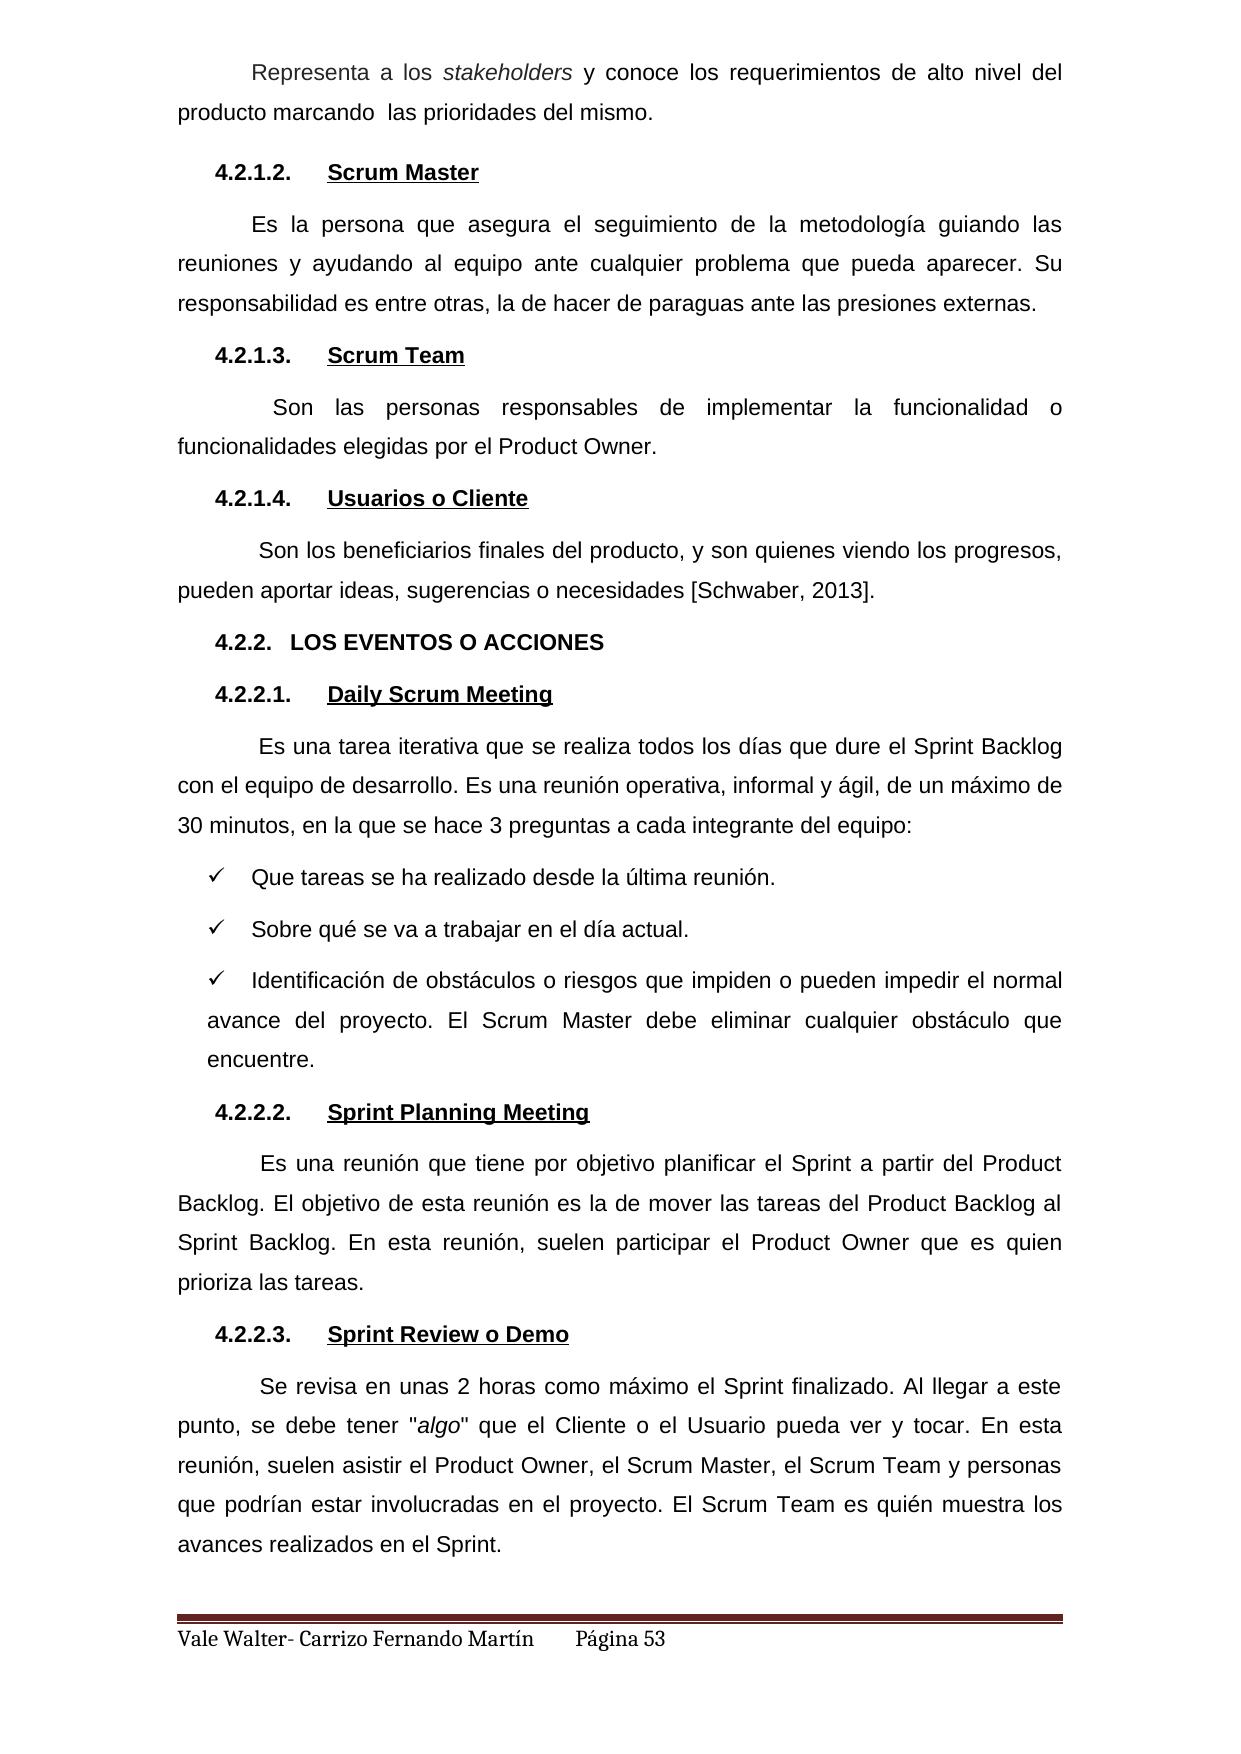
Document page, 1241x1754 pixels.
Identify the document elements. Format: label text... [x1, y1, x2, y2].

text Son las personas responsables de implementar la funcionalidad o funcionalidades elegidas por el Product Owner. [177, 394, 1063, 459]
list Sobre qué se va a trabajar en el día actual. [207, 916, 1063, 942]
text Se revisa en unas 2 horas como máximo el Sprint finalizado. Al llegar a este punto, se debe tener "algo" que el Cliente o el Usuario pueda ver y tocar. En esta reunión, suelen asistir el Product Owner, el Scrum Master, el Scrum Team y personas que podrían estar involucradas en el proyecto. El Scrum Team es quién muestra los avances realizados en el Sprint. [177, 1373, 1063, 1557]
text Representa a los stakeholders y conoce los requerimientos de alto nivel del producto marcando las prioridades del mismo. [177, 59, 1063, 125]
list Sprint Review o Demo [215, 1321, 1063, 1347]
list Que tareas se ha realizado desde la última reunión. [207, 863, 1063, 890]
text Son los beneficiarios finales del producto, y son quienes viendo los progresos, pueden aportar ideas, sugerencias o necesidades [Schwaber, 2013]. [177, 537, 1063, 603]
list LOS EVENTOS O ACCIONES [215, 629, 1063, 655]
list Daily Scrum Meeting [215, 681, 1063, 707]
list Scrum Team [215, 342, 1063, 368]
list Identificación de obstáculos o riesgos que impiden o pueden impedir el normal avance del proyecto. El Scrum Master debe eliminar cualquier obstáculo que encuentre. [207, 967, 1063, 1073]
list Usuarios o Cliente [215, 485, 1063, 512]
text Es una tarea iterativa que se realiza todos los días que dure el Sprint Backlog con el equipo de desarrollo. Es una reunión operativa, informal y ágil, de un máximo de 30 minutos, en la que se hace 3 preguntas a cada integrante del equipo: [177, 733, 1063, 838]
list Scrum Master [215, 159, 1063, 185]
text Es la persona que asegura el seguimiento de la metodología guiando las reuniones y ayudando al equipo ante cualquier problema que pueda aparecer. Su responsabilidad es entre otras, la de hacer de paraguas ante las presiones externas. [177, 211, 1063, 316]
text Es una reunión que tiene por objetivo planificar el Sprint a partir del Product Backlog. El objetivo de esta reunión es la de mover las tareas del Product Backlog al Sprint Backlog. En esta reunión, suelen participar el Product Owner que es quien prioriza las tareas. [177, 1150, 1063, 1295]
list Sprint Planning Meeting [215, 1098, 1063, 1125]
